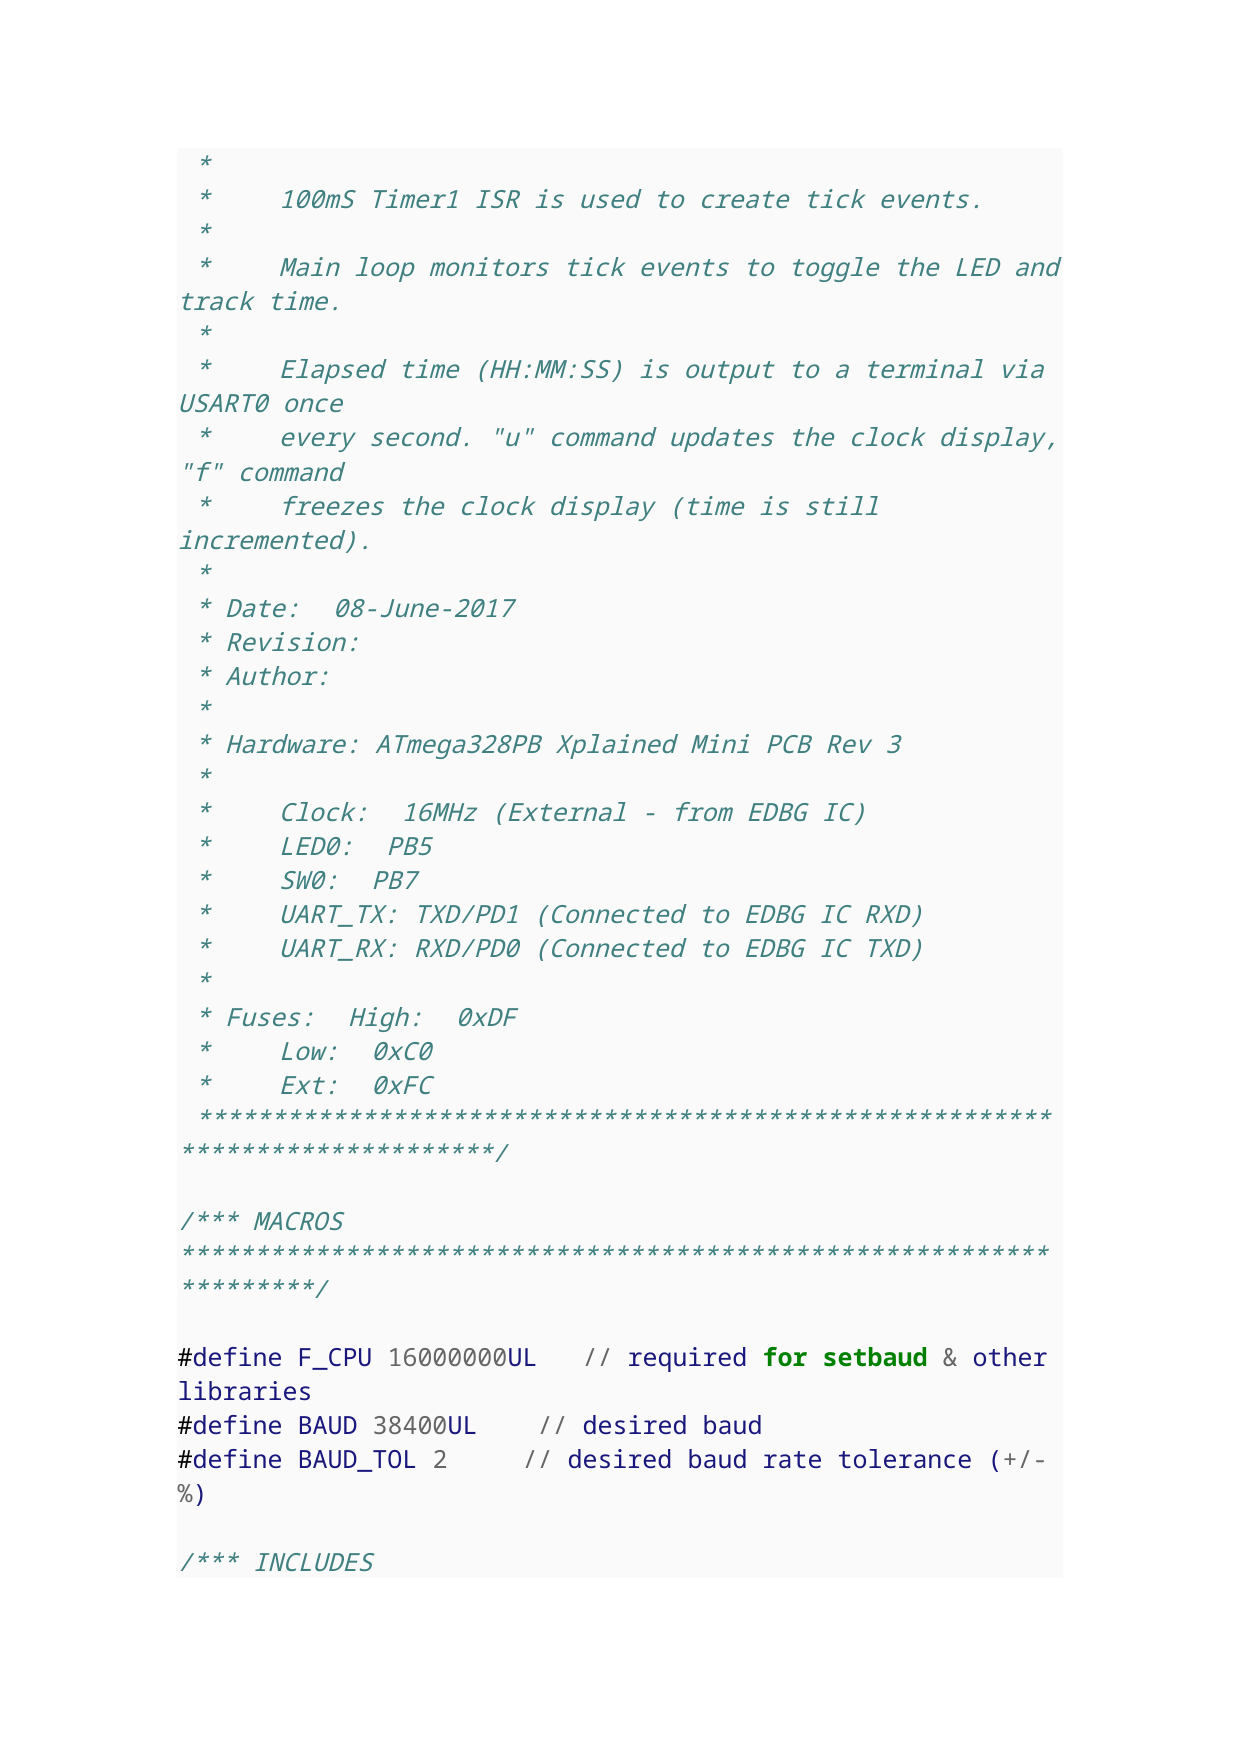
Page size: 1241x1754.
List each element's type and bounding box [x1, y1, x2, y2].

text [177, 148, 1063, 1578]
